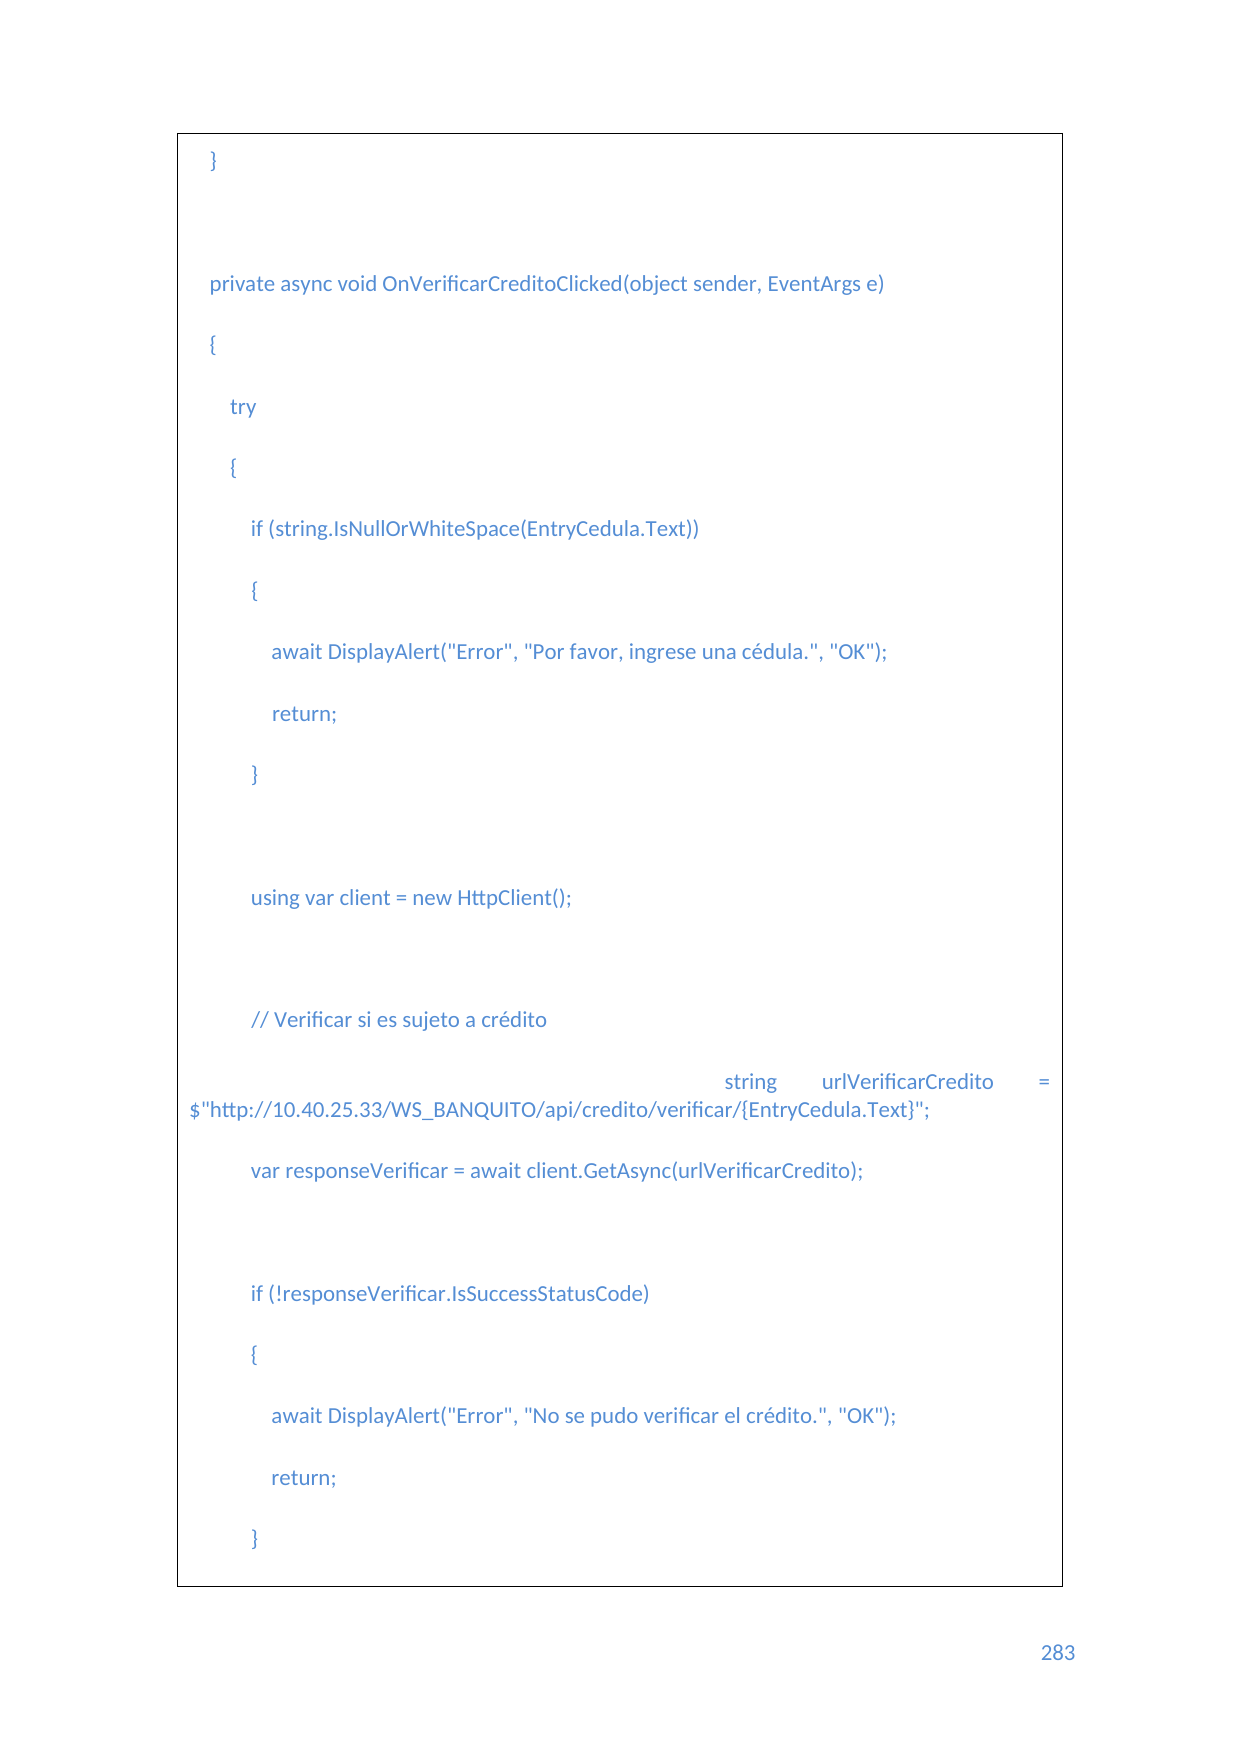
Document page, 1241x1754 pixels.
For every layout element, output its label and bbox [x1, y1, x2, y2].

table_header [178, 134, 1062, 1586]
